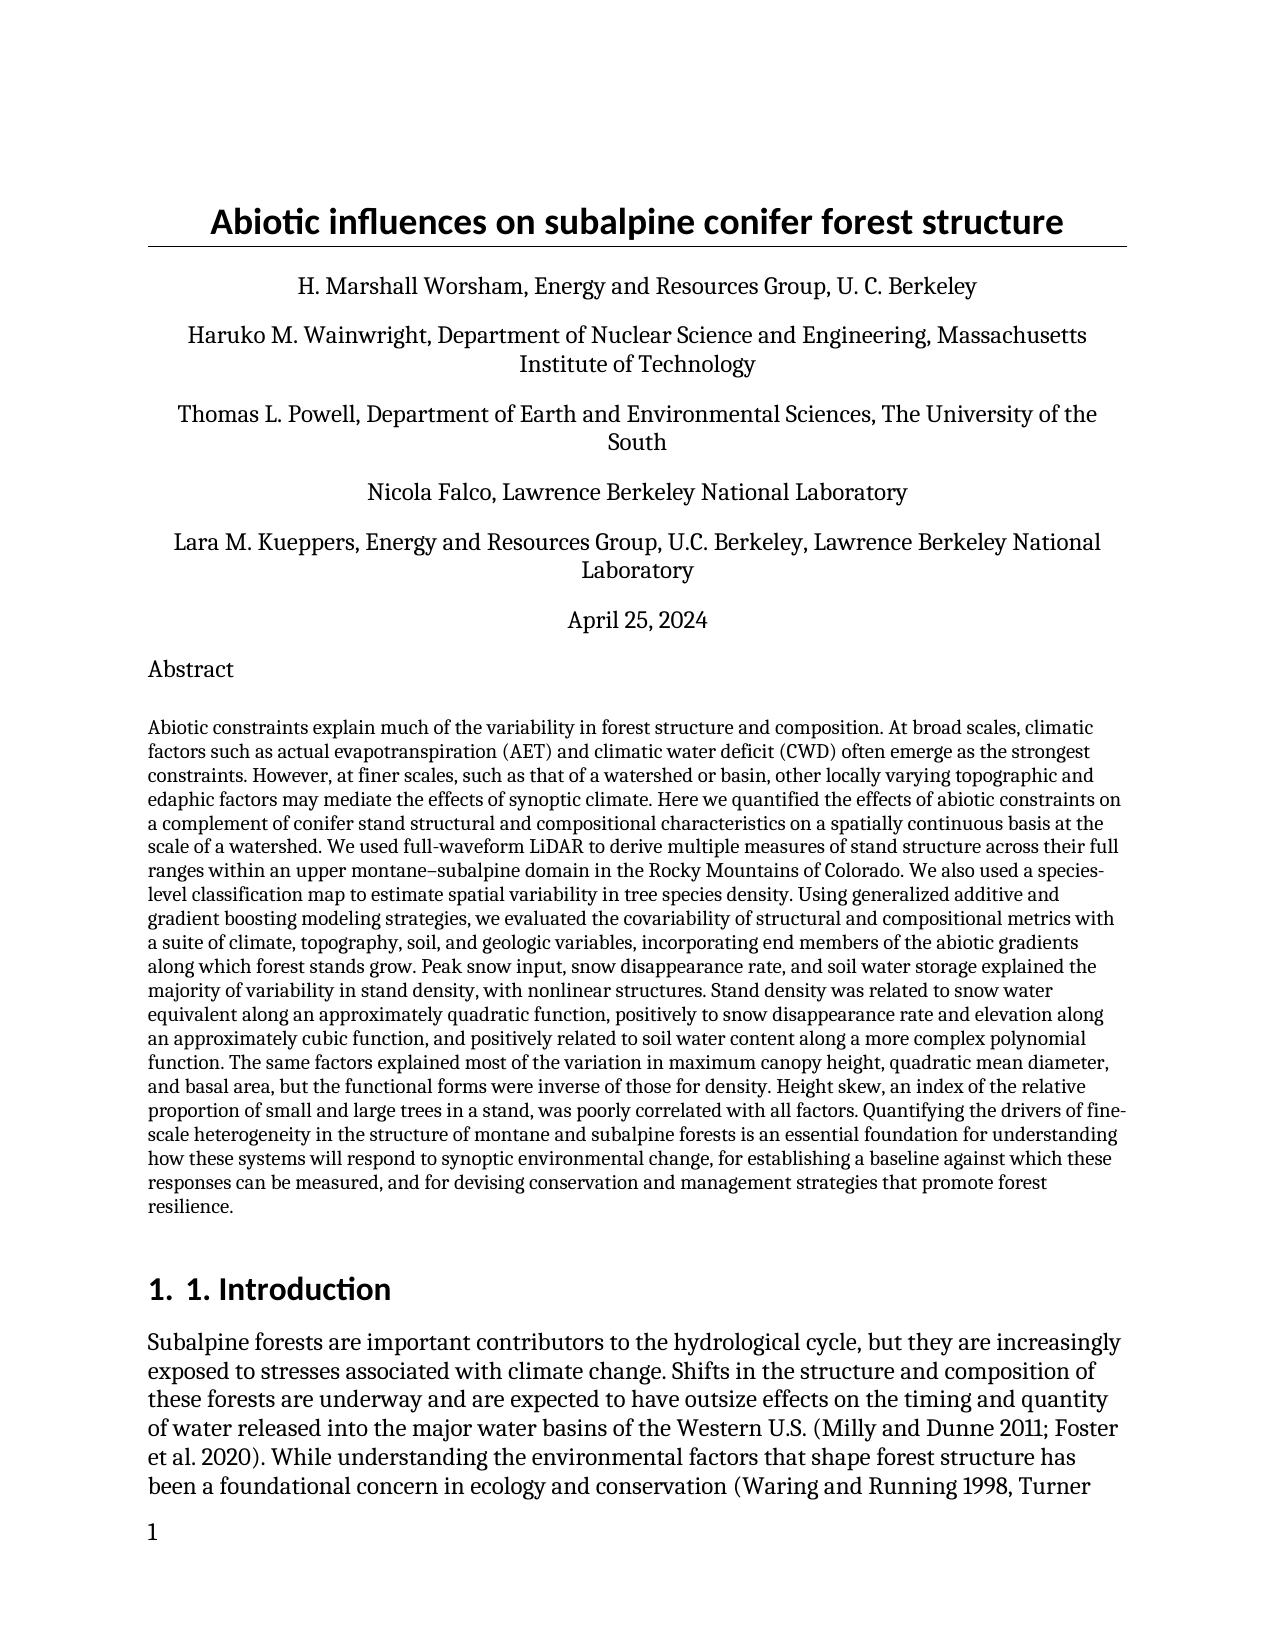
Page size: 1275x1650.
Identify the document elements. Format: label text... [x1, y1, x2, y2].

subtitle 1. Introduction [148, 1268, 1127, 1309]
text Thomas L. Powell, Department of Earth and Environmental Sciences, The University of the South [148, 399, 1127, 457]
text H. Marshall Worsham, Energy and Resources Group, U. C. Berkeley [148, 272, 1127, 300]
text Haruko M. Wainwright, Department of Nuclear Science and Engineering, Massachusetts Institute of Technology [148, 321, 1127, 379]
title Abiotic influences on subalpine conifer forest structure [148, 198, 1127, 246]
text Abiotic constraints explain much of the variability in forest structure and composition. At broad scales, climatic factors such as actual evapotranspiration (AET) and climatic water deficit (CWD) often emerge as the strongest constraints. However, at finer scales, such as that of a watershed or basin, other locally varying topographic and edaphic factors may mediate the effects of synoptic climate. Here we quantified the effects of abiotic constraints on a complement of conifer stand structural and compositional characteristics on a spatially continuous basis at the scale of a watershed. We used full-waveform LiDAR to derive multiple measures of stand structure across their full ranges within an upper montane–subalpine domain in the Rocky Mountains of Colorado. We also used a species-level classification map to estimate spatial variability in tree species density. Using generalized additive and gradient boosting modeling strategies, we evaluated the covariability of structural and compositional metrics with a suite of climate, topography, soil, and geologic variables, incorporating end members of the abiotic gradients along which forest stands grow. Peak snow input, snow disappearance rate, and soil water storage explained the majority of variability in stand density, with nonlinear structures. Stand density was related to snow water equivalent along an approximately quadratic function, positively to snow disappearance rate and elevation along an approximately cubic function, and positively related to soil water content along a more complex polynomial function. The same factors explained most of the variation in maximum canopy height, quadratic mean diameter, and basal area, but the functional forms were inverse of those for density. Height skew, an index of the relative proportion of small and large trees in a stand, was poorly correlated with all factors. Quantifying the drivers of fine-scale heterogeneity in the structure of montane and subalpine forests is an essential foundation for understanding how these systems will respond to synoptic environmental change, for establishing a baseline against which these responses can be measured, and for devising conservation and management strategies that promote forest resilience. [148, 715, 1127, 1218]
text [148, 1328, 1127, 1500]
text Nicola Falco, Lawrence Berkeley National Laboratory [148, 478, 1127, 507]
text April 25, 2024 [148, 606, 1127, 634]
text Lara M. Kueppers, Energy and Resources Group, U.C. Berkeley, Lawrence Berkeley National Laboratory [148, 527, 1127, 585]
